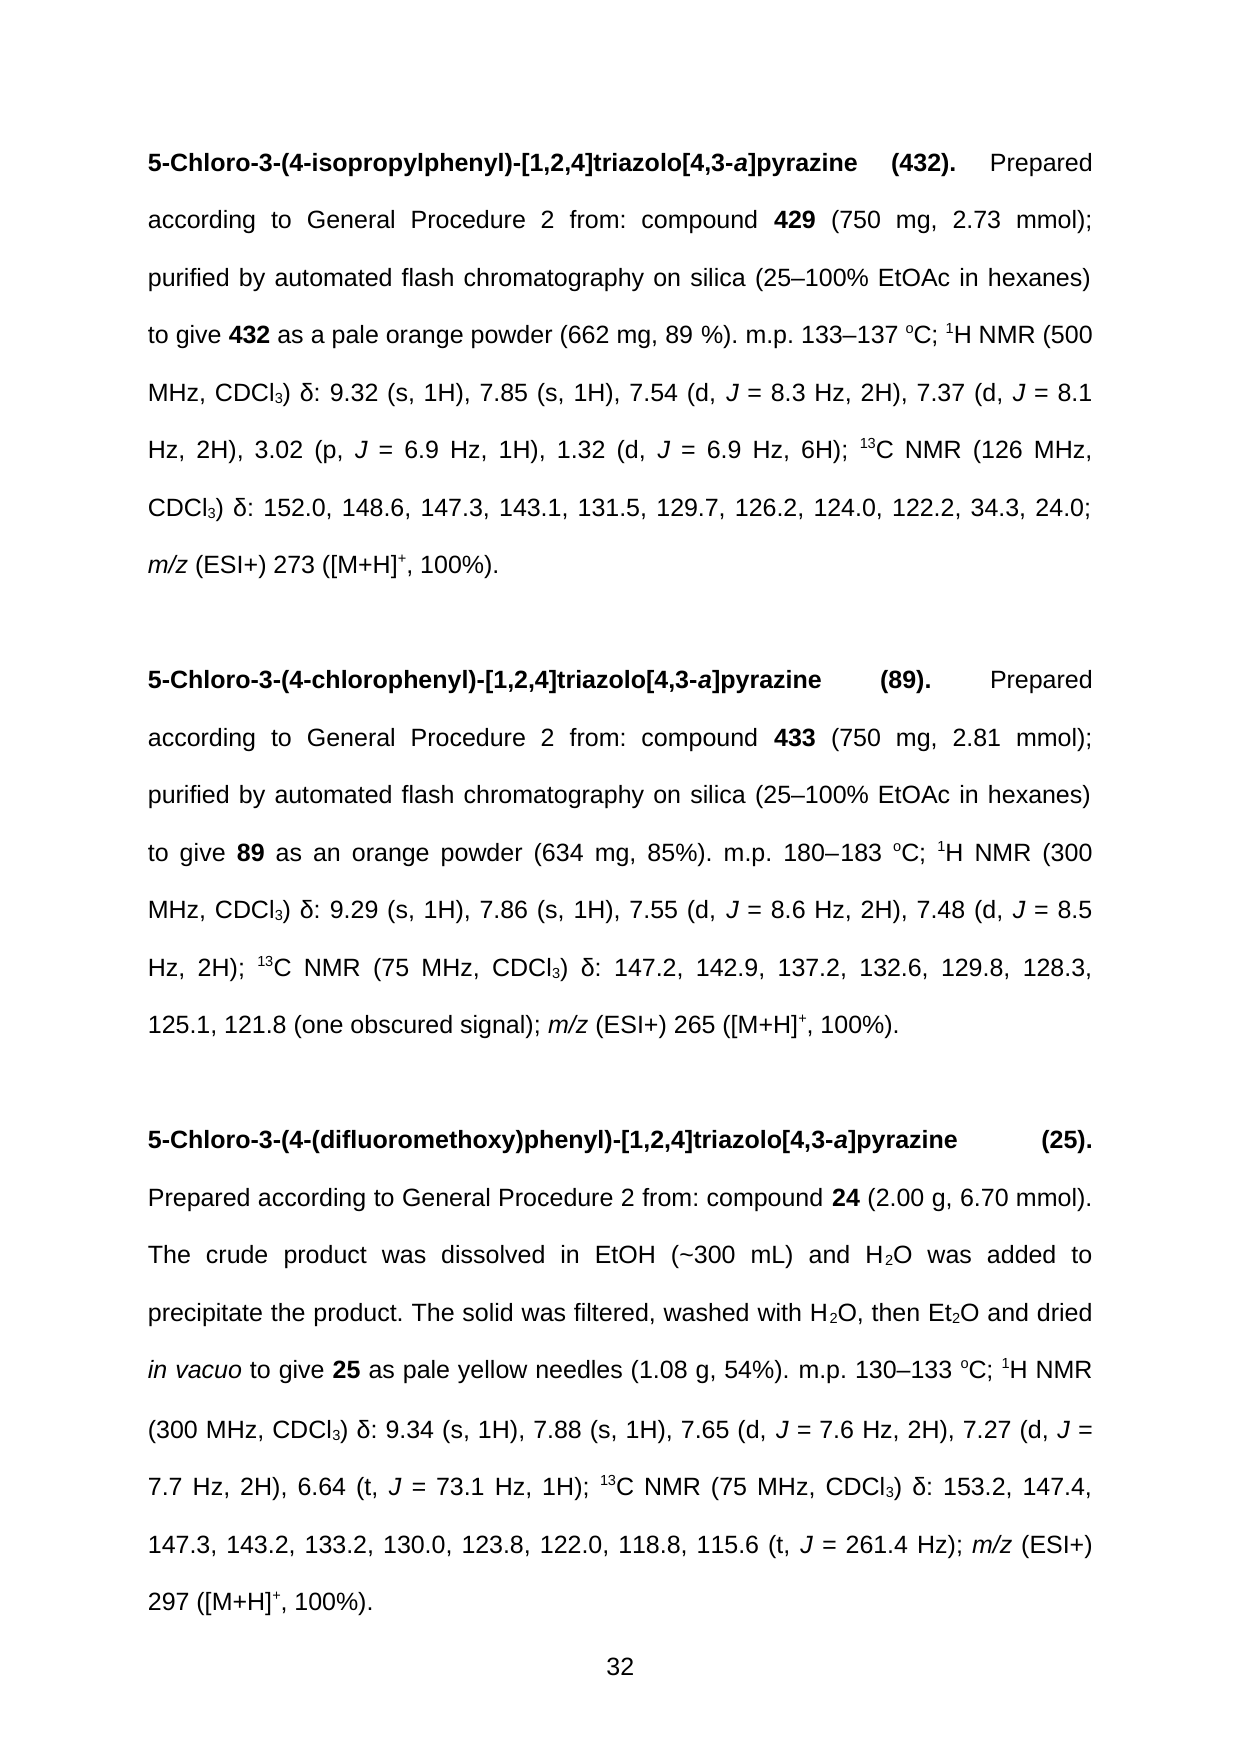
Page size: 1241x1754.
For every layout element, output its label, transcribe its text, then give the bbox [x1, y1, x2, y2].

text 5-Chloro-3-(4-(difluoromethoxy)phenyl)-[1,2,4]triazolo[4,3-a]pyrazine (25). Prepared according to General Procedure 2 from: compound 24 (2.00 g, 6.70 mmol). The crude product was dissolved in EtOH (~300 mL) and H2O was added to precipitate the product. The solid was filtered, washed with H2O, then Et2O and dried in vacuo to give 25 as pale yellow needles (1.08 g, 54%). m.p. 130–133 oC; ﻿1H NMR (300 MHz, CDCl3) δ: 9.34 (s, 1H), 7.88 (s, 1H), 7.65 (d, J = 7.6 Hz, 2H), 7.27 (d, J = 7.7 Hz, 2H), 6.64 (t, J = 73.1 Hz, 1H); 13C NMR (75 MHz, CDCl3) δ: 153.2, 147.4, 147.3, 143.2, 133.2, 130.0, 123.8, 122.0, 118.8, 115.6 (t, J = 261.4 Hz); m/z (ESI+) 297 ([M+H]+, 100%). [148, 1125, 1093, 1616]
text 5-Chloro-3-(4-chlorophenyl)-[1,2,4]triazolo[4,3-a]pyrazine (89). Prepared according to General Procedure 2 from: compound 433 (750 mg, 2.81 mmol); purified by automated flash chromatography on silica (25–100% EtOAc in hexanes) to give 89 as an orange powder (634 mg, 85%). m.p. 180–183 oC; 1H NMR (300 MHz, CDCl3) δ: 9.29 (s, 1H), 7.86 (s, 1H), 7.55 (d, J = 8.6 Hz, 2H), 7.48 (d, J = 8.5 Hz, 2H); 13C NMR (75 MHz, CDCl3) δ: 147.2, 142.9, 137.2, 132.6, 129.8, 128.3, 125.1, 121.8 (one obscured signal); m/z (ESI+) 265 ([M+H]+, 100%). [148, 665, 1093, 1039]
text 5-Chloro-3-(4-isopropylphenyl)-[1,2,4]triazolo[4,3-a]pyrazine (432). Prepared according to General Procedure 2 from: compound 429 (750 mg, 2.73 mmol); purified by automated flash chromatography on silica (25–100% EtOAc in hexanes) to give 432 as a pale orange powder (662 mg, 89 %). m.p. 133–137 oC; 1H NMR (500 MHz, CDCl3) δ: 9.32 (s, 1H), 7.85 (s, 1H), 7.54 (d, J = 8.3 Hz, 2H), 7.37 (d, J = 8.1 Hz, 2H), 3.02 (p, J = 6.9 Hz, 1H), 1.32 (d, J = 6.9 Hz, 6H); 13C NMR (126 MHz, CDCl3) δ: 152.0, 148.6, 147.3, 143.1, 131.5, 129.7, 126.2, 124.0, 122.2, 34.3, 24.0; m/z (ESI+) 273 ([M+H]+, 100%). [148, 148, 1093, 579]
